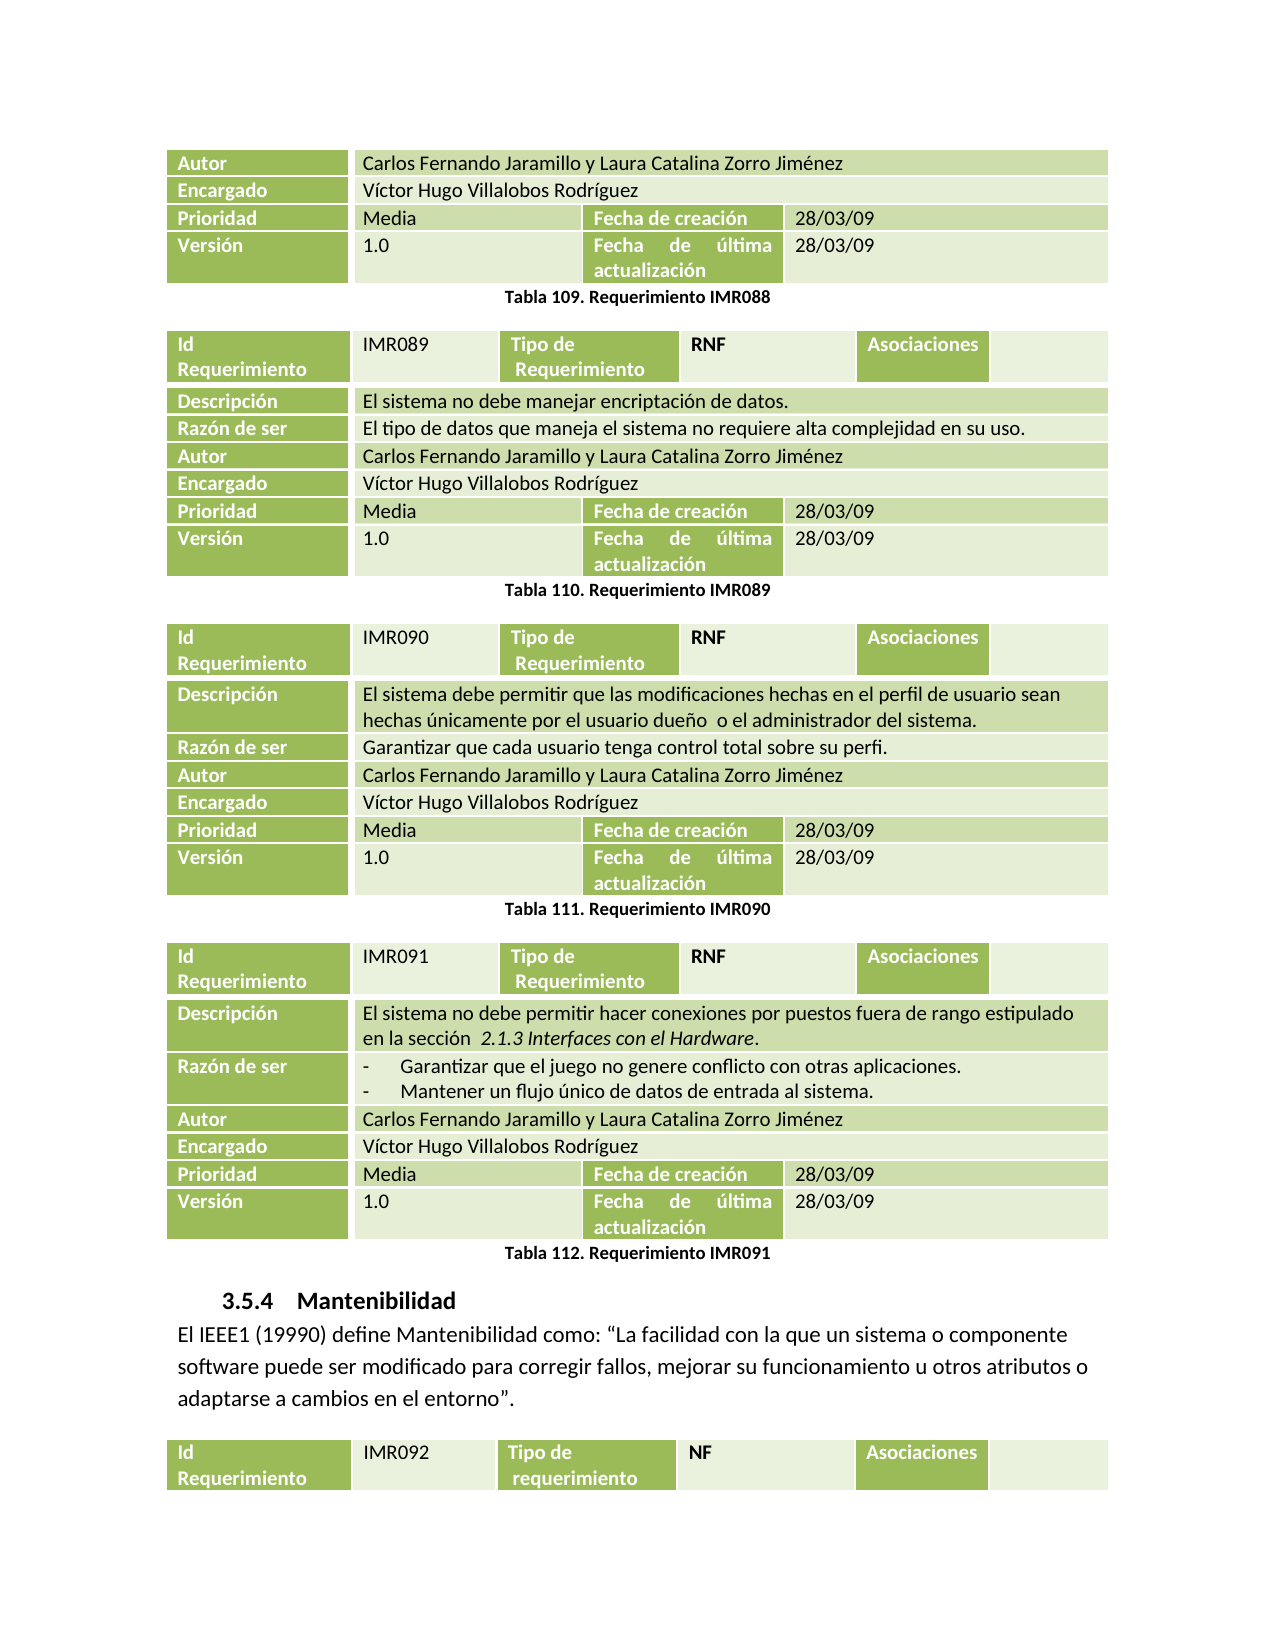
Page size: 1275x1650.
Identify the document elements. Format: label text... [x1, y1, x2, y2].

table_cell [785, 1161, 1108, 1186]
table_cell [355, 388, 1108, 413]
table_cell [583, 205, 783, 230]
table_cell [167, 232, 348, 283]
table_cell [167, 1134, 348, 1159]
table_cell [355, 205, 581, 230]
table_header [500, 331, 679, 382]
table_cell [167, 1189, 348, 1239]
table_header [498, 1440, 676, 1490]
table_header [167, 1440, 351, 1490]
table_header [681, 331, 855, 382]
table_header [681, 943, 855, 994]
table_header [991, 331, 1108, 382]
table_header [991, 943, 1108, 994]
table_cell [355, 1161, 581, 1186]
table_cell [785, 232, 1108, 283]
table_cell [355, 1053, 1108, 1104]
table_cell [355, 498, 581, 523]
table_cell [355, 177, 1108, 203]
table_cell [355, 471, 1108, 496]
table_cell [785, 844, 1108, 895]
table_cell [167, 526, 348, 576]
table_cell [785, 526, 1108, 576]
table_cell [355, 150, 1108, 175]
text Tabla 112. Requerimiento IMR091 [177, 1241, 1098, 1264]
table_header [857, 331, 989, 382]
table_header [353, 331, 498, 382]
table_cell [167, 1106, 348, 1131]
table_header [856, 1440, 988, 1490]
text Tabla 111. Requerimiento IMR090 [177, 897, 1098, 920]
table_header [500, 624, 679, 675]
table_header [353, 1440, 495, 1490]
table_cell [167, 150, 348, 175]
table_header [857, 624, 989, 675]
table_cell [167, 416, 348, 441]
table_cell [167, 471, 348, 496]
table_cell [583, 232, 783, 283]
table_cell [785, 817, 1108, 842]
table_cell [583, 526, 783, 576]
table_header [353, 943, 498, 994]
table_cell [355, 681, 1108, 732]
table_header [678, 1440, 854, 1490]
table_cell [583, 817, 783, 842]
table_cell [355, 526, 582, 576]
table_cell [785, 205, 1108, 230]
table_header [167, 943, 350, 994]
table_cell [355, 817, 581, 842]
text El IEEE1 (19990) define Mantenibilidad como: “La facilidad con la que un sistema o componente software puede ser modificado para corregir fallos, mejorar su funcionamiento u otros atributos o adaptarse a cambios en el entorno”. [177, 1320, 1098, 1412]
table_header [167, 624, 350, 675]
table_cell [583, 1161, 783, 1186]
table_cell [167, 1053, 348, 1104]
subtitle Mantenibilidad [222, 1285, 1098, 1316]
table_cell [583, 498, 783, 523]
text Tabla 109. Requerimiento IMR088 [177, 285, 1098, 308]
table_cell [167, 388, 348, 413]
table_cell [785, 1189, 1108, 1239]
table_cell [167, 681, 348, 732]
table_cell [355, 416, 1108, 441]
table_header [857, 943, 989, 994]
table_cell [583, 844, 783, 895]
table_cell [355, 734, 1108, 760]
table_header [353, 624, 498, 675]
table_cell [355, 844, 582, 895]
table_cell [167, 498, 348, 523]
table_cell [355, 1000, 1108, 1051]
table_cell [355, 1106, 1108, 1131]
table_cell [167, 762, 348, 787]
text Tabla 110. Requerimiento IMR089 [177, 579, 1098, 601]
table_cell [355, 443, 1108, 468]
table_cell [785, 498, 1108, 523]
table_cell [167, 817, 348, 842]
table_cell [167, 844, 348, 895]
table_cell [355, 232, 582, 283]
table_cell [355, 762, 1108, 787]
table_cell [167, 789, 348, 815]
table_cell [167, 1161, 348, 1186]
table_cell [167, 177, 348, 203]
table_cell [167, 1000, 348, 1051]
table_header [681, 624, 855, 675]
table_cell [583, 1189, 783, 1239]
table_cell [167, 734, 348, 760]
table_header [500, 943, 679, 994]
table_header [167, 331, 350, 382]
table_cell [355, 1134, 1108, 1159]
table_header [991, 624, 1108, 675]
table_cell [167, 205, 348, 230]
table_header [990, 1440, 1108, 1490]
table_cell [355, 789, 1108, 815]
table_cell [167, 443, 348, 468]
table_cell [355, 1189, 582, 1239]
